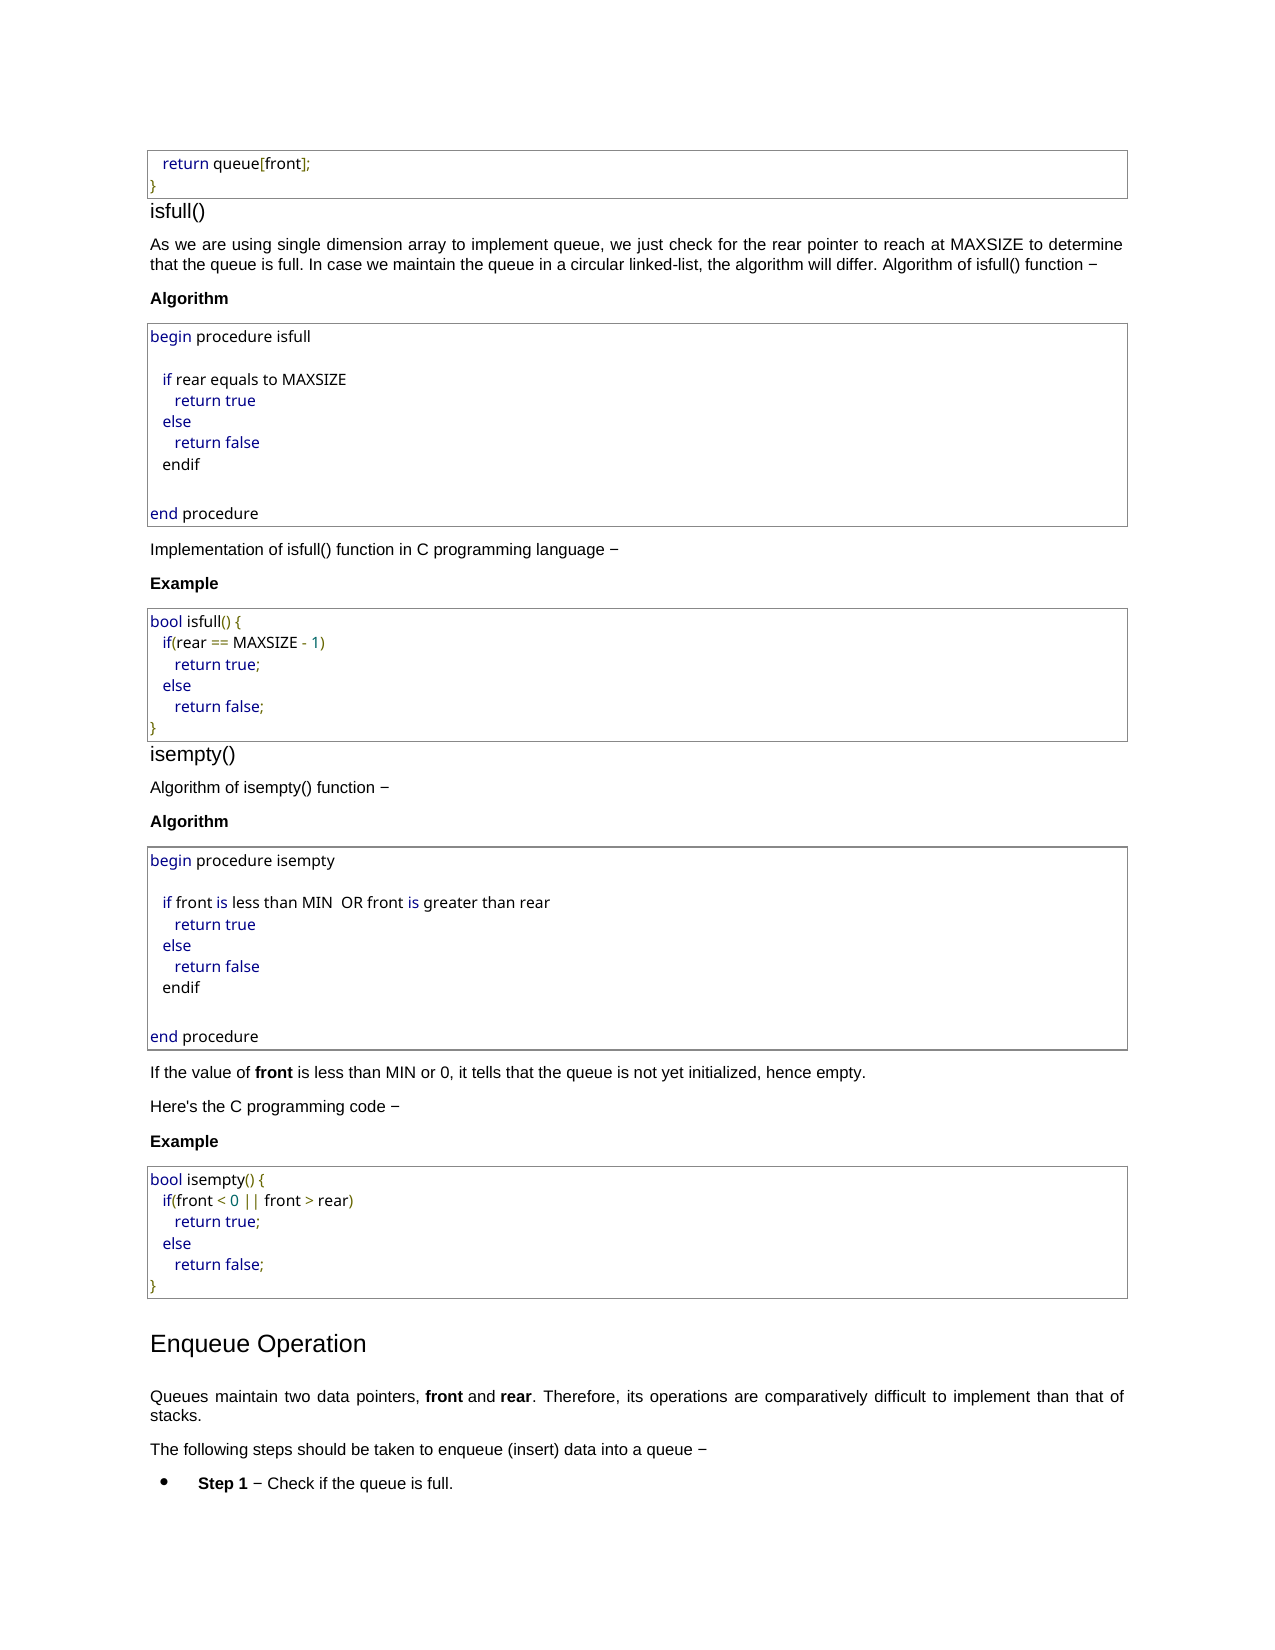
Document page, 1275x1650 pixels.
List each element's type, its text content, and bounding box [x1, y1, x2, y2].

text return false; [150, 696, 1125, 714]
text Example [150, 1131, 1125, 1151]
text Enqueue Operation [150, 1328, 1125, 1357]
text return true [150, 389, 1125, 411]
text else [150, 675, 1125, 696]
text The following steps should be taken to enqueue (insert) data into a queue − [150, 1440, 1125, 1459]
text else [150, 411, 1125, 432]
text return false; [150, 1254, 1125, 1272]
text bool isfull() { [148, 609, 1127, 632]
text end procedure [148, 499, 1127, 526]
text bool isempty() { [148, 1167, 1127, 1190]
text if(rear == MAXSIZE - 1) [150, 632, 1125, 653]
text As we are using single dimension array to implement queue, we just check for the rear pointer to reach at MAXSIZE to determine that the queue is full. In case we maintain the queue in a circular linked-list, the algorithm will differ. Algorithm of isfull() function − [150, 235, 1125, 273]
text end procedure [148, 1023, 1127, 1049]
text else [150, 934, 1125, 956]
text } [148, 171, 1127, 198]
text return true; [150, 1211, 1125, 1232]
text return queue[front]; [148, 151, 1127, 171]
text Algorithm [150, 812, 1125, 831]
text Implementation of isfull() function in C programming language − [150, 539, 1125, 559]
text } [148, 1272, 1127, 1298]
text if rear equals to MAXSIZE [150, 368, 1125, 389]
text return false [150, 432, 1125, 453]
text if front is less than MIN OR front is greater than rear [150, 892, 1125, 913]
text Example [150, 574, 1125, 593]
text If the value of front is less than MIN or 0, it tells that the queue is not yet initialized, hence empty. [150, 1063, 1125, 1082]
text return true [150, 913, 1125, 934]
text Algorithm [150, 288, 1125, 308]
text Algorithm of isempty() function − [150, 778, 1125, 797]
text begin procedure isfull [148, 324, 1127, 347]
text isempty() [150, 742, 1125, 766]
text return false [150, 956, 1125, 977]
text if(front < 0 || front > rear) [150, 1190, 1125, 1211]
text Queues maintain two data pointers, front and rear. Therefore, its operations are comparatively difficult to implement than that of stacks. [150, 1386, 1125, 1425]
text isfull() [150, 199, 1125, 223]
text } [148, 714, 1127, 741]
text return true; [150, 653, 1125, 675]
list Step 1 − Check if the queue is full. [160, 1474, 1125, 1494]
text endif [150, 453, 1125, 474]
text endif [150, 977, 1125, 998]
text else [150, 1232, 1125, 1254]
text begin procedure isempty [148, 848, 1127, 871]
text Here's the C programming code − [150, 1097, 1125, 1116]
